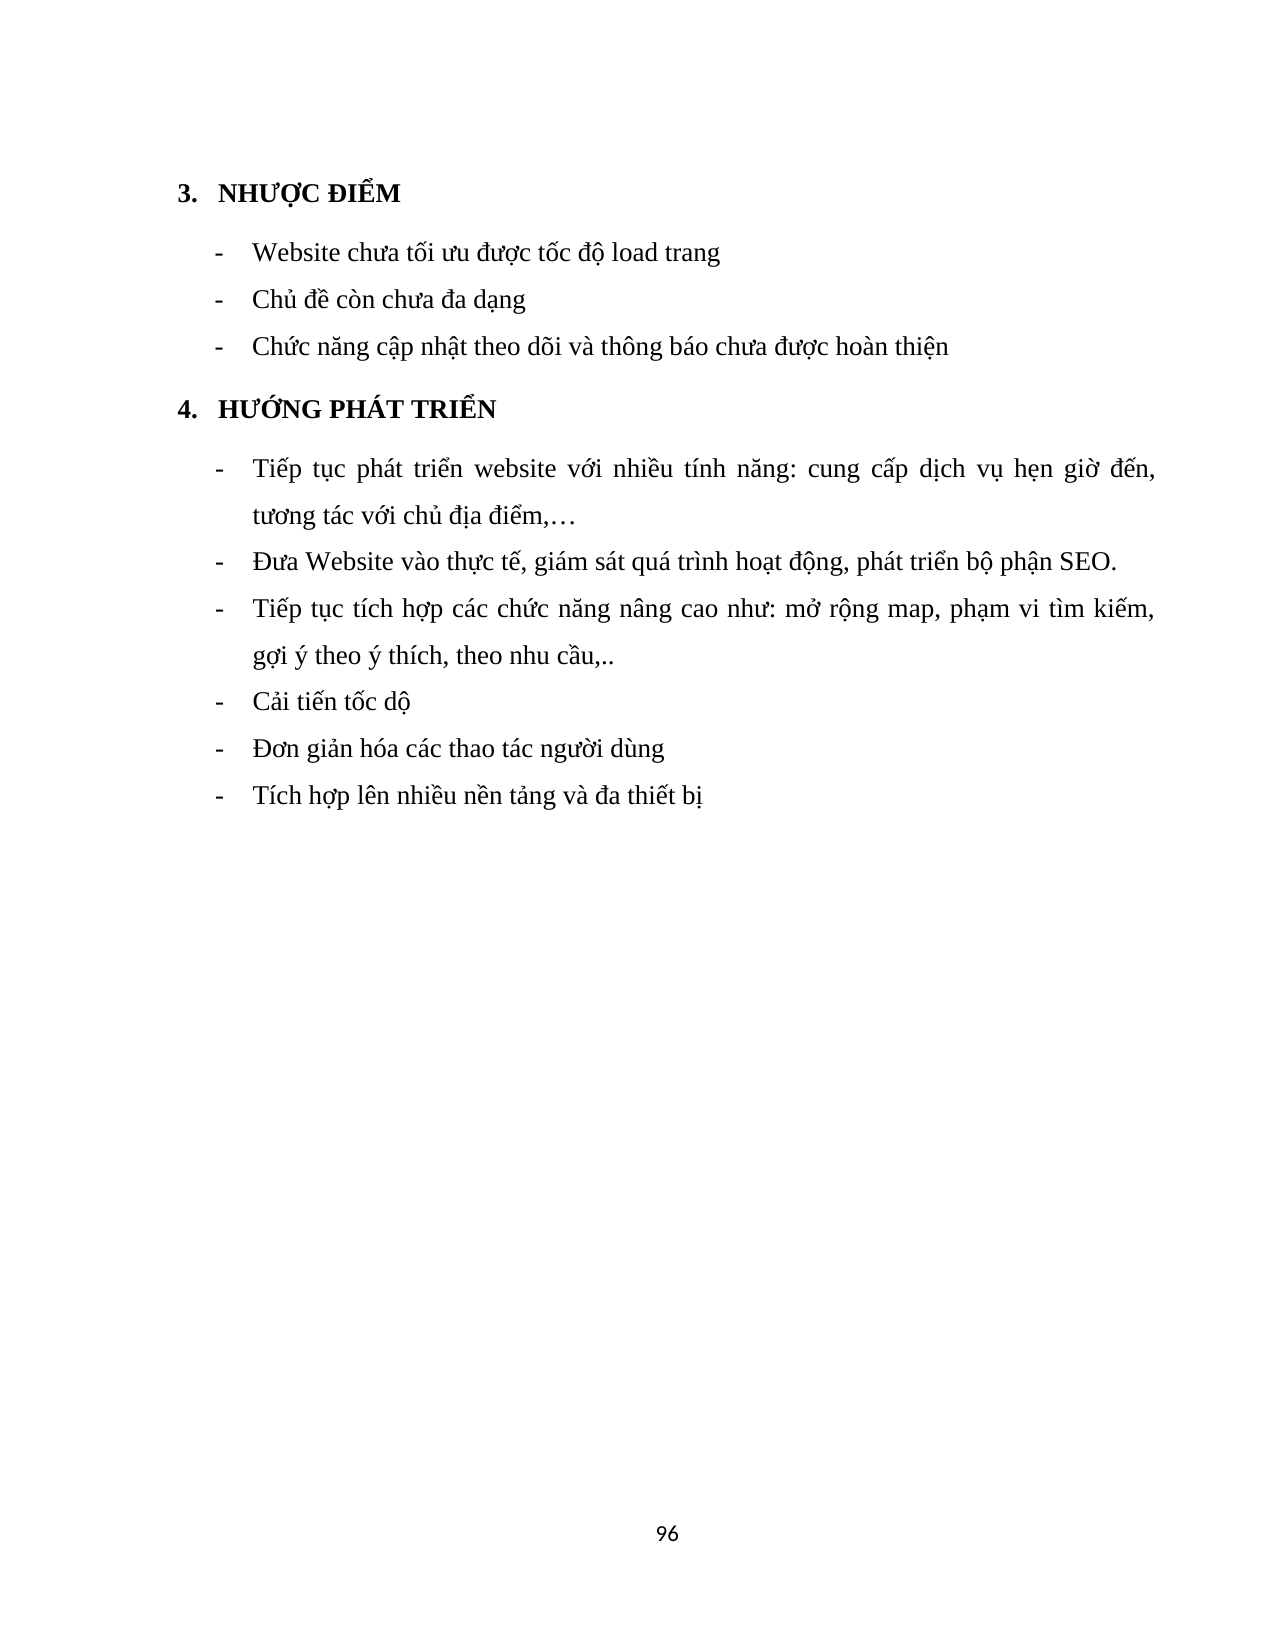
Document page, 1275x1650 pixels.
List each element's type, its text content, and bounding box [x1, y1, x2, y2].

list Tiếp tục tích hợp các chức năng nâng cao như: mở rộng map, phạm vi tìm kiếm, gợi ý theo ý thích, theo nhu cầu,.. [215, 592, 1157, 670]
list Website chưa tối ưu được tốc độ load trang [214, 236, 1157, 267]
text 4. HƯỚNG PHÁT TRIỂN [177, 393, 1157, 424]
list Cải tiến tốc dộ [215, 686, 1157, 717]
list Tích hợp lên nhiều nền tảng và đa thiết bị [215, 779, 1157, 810]
list Đơn giản hóa các thao tác người dùng [215, 732, 1157, 763]
list Đưa Website vào thực tế, giám sát quá trình hoạt động, phát triển bộ phận SEO. [215, 546, 1157, 577]
text 3. NHƯỢC ĐIỂM [177, 177, 1157, 208]
list Chủ đề còn chưa đa dạng [214, 283, 1157, 314]
list Tiếp tục phát triển website với nhiều tính năng: cung cấp dịch vụ hẹn giờ đến, tương tác với chủ địa điểm,… [215, 452, 1157, 530]
list Chức năng cập nhật theo dõi và thông báo chưa được hoàn thiện [214, 330, 1157, 361]
